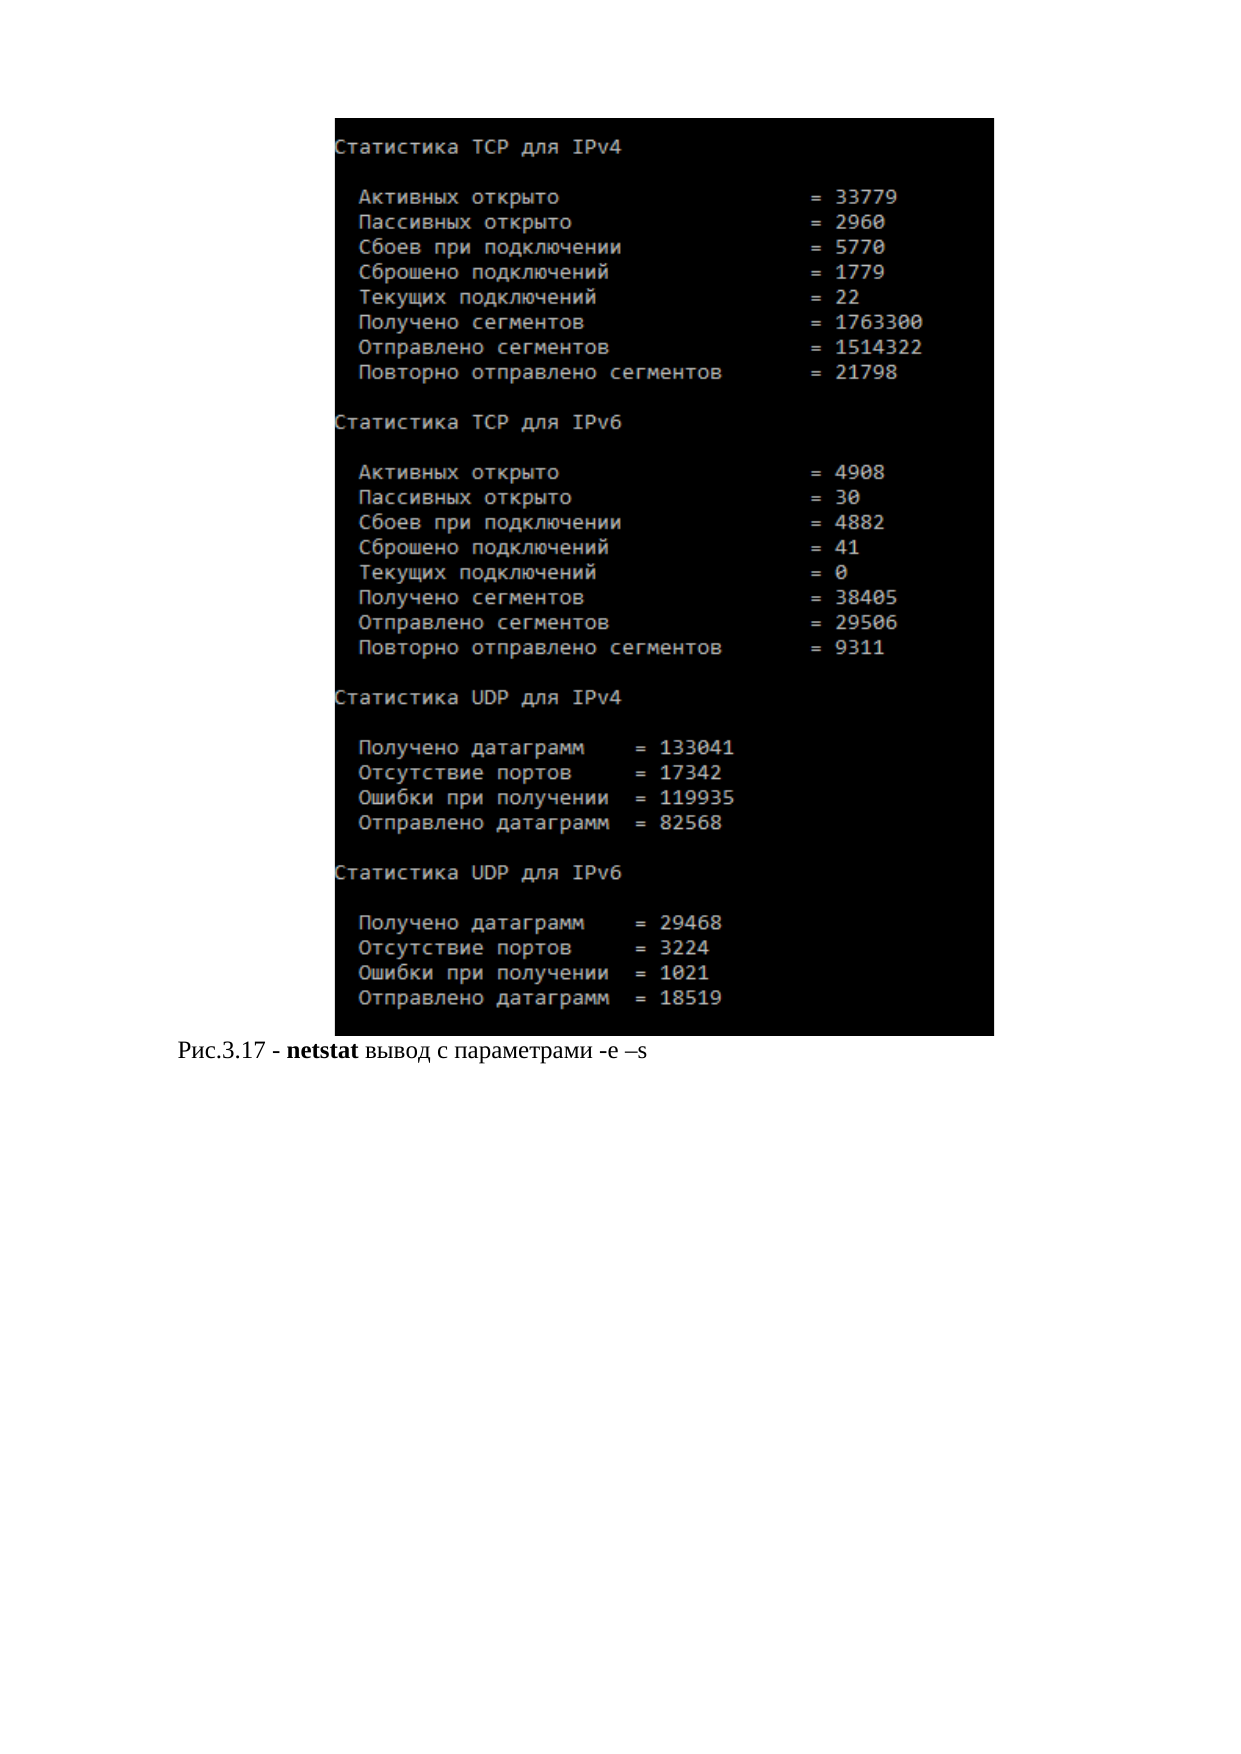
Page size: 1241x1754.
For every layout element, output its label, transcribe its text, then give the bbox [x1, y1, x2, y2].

text Рис.3.17 - netstat вывод с параметрами -e –s [177, 1035, 1152, 1064]
picture [334, 118, 995, 1036]
